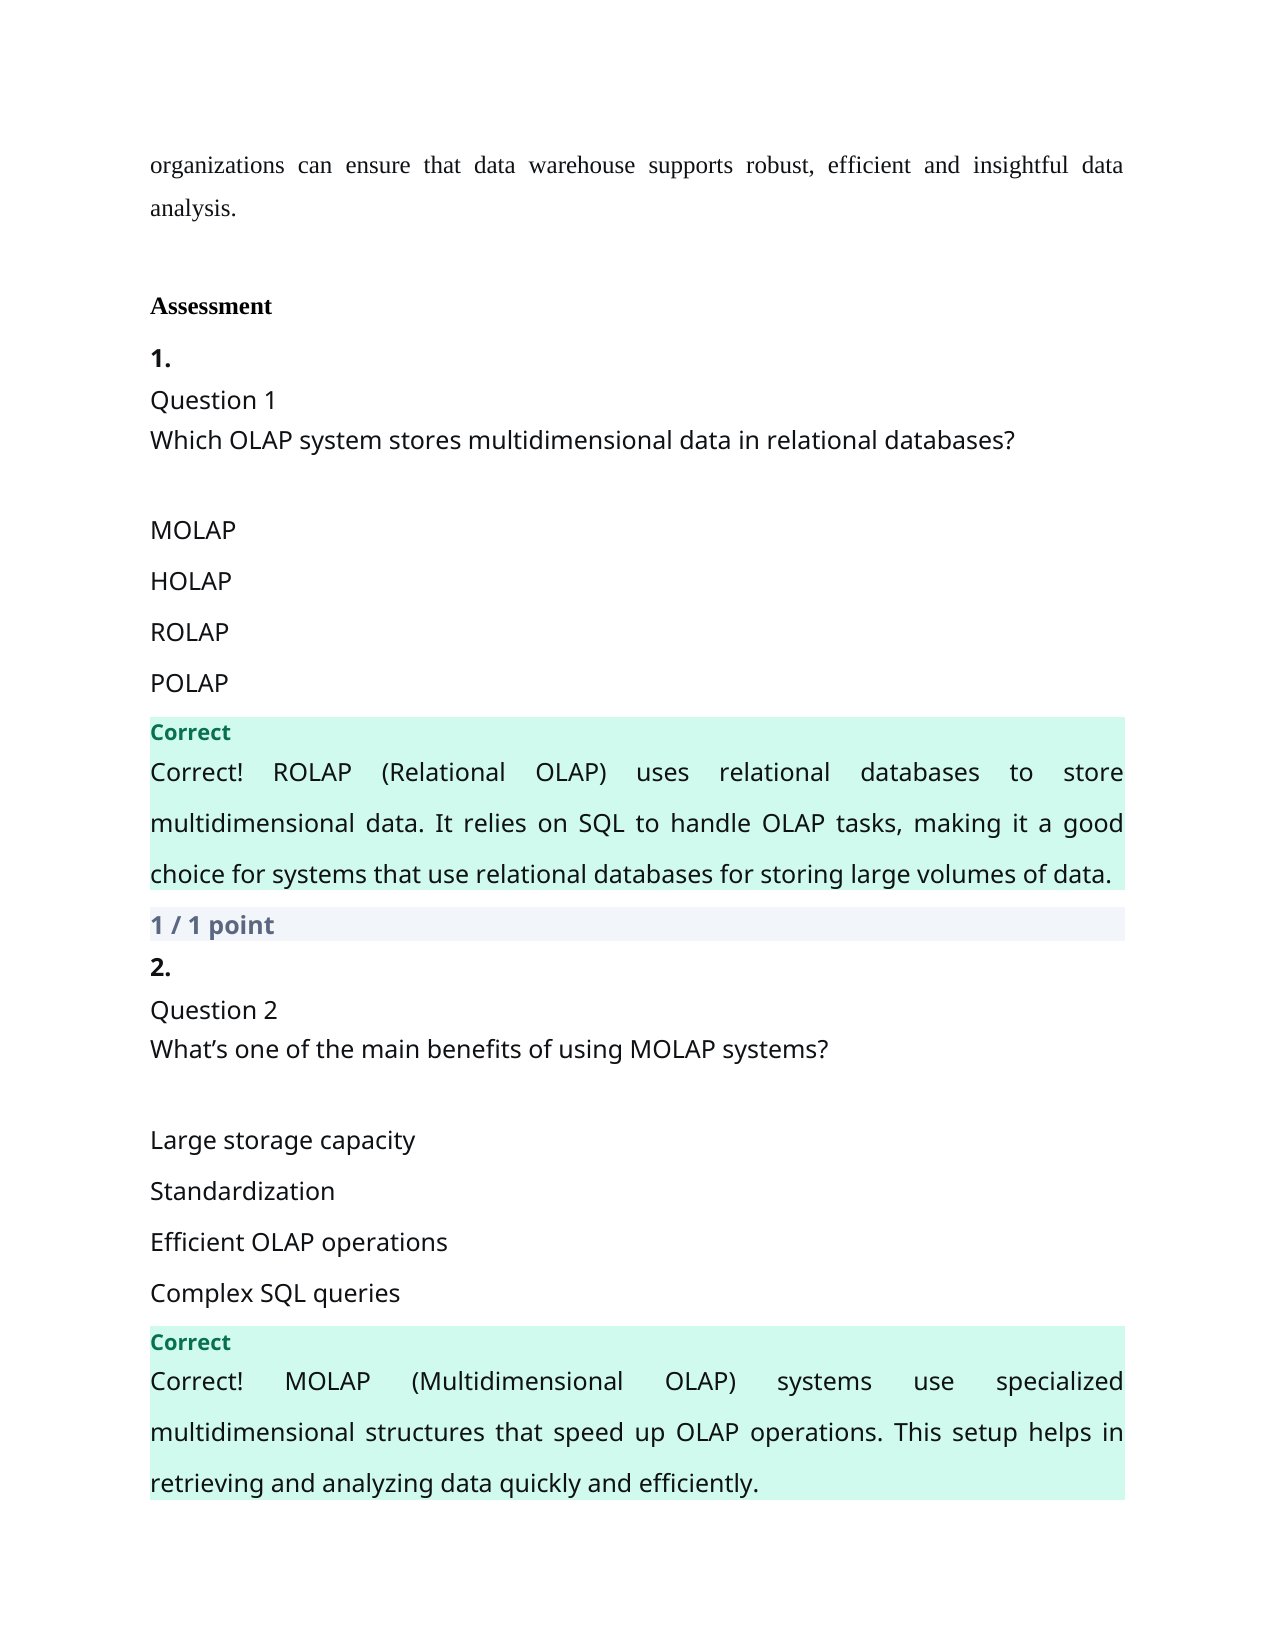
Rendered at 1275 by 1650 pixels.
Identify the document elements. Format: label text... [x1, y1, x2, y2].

text ROLAP [150, 615, 1125, 649]
text Correct! ROLAP (Relational OLAP) uses relational databases to store multidimensional data. It relies on SQL to handle OLAP tasks, making it a good choice for systems that use relational databases for storing large volumes of data. [150, 754, 1125, 890]
subtitle 2. [150, 950, 1125, 984]
text Question 1 [150, 383, 1125, 417]
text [150, 150, 1125, 222]
text Correct [150, 717, 1125, 747]
text POLAP [150, 666, 1125, 700]
text Large storage capacity [150, 1122, 1125, 1156]
subtitle 1. [150, 340, 1125, 374]
text HOLAP [150, 564, 1125, 598]
text Assessment [150, 291, 1125, 320]
text Which OLAP system stores multidimensional data in relational databases? [150, 422, 1125, 456]
text Question 2 [150, 992, 1125, 1026]
text Correct [150, 1326, 1125, 1356]
text MOLAP [150, 513, 1125, 547]
text Efficient OLAP operations [150, 1224, 1125, 1258]
text What’s one of the main benefits of using MOLAP systems? [150, 1032, 1125, 1066]
text Standardization [150, 1173, 1125, 1207]
text 1 / 1 point [150, 907, 1125, 941]
text Correct! MOLAP (Multidimensional OLAP) systems use specialized multidimensional structures that speed up OLAP operations. This setup helps in retrieving and analyzing data quickly and efficiently. [150, 1364, 1125, 1500]
text Complex SQL queries [150, 1275, 1125, 1309]
